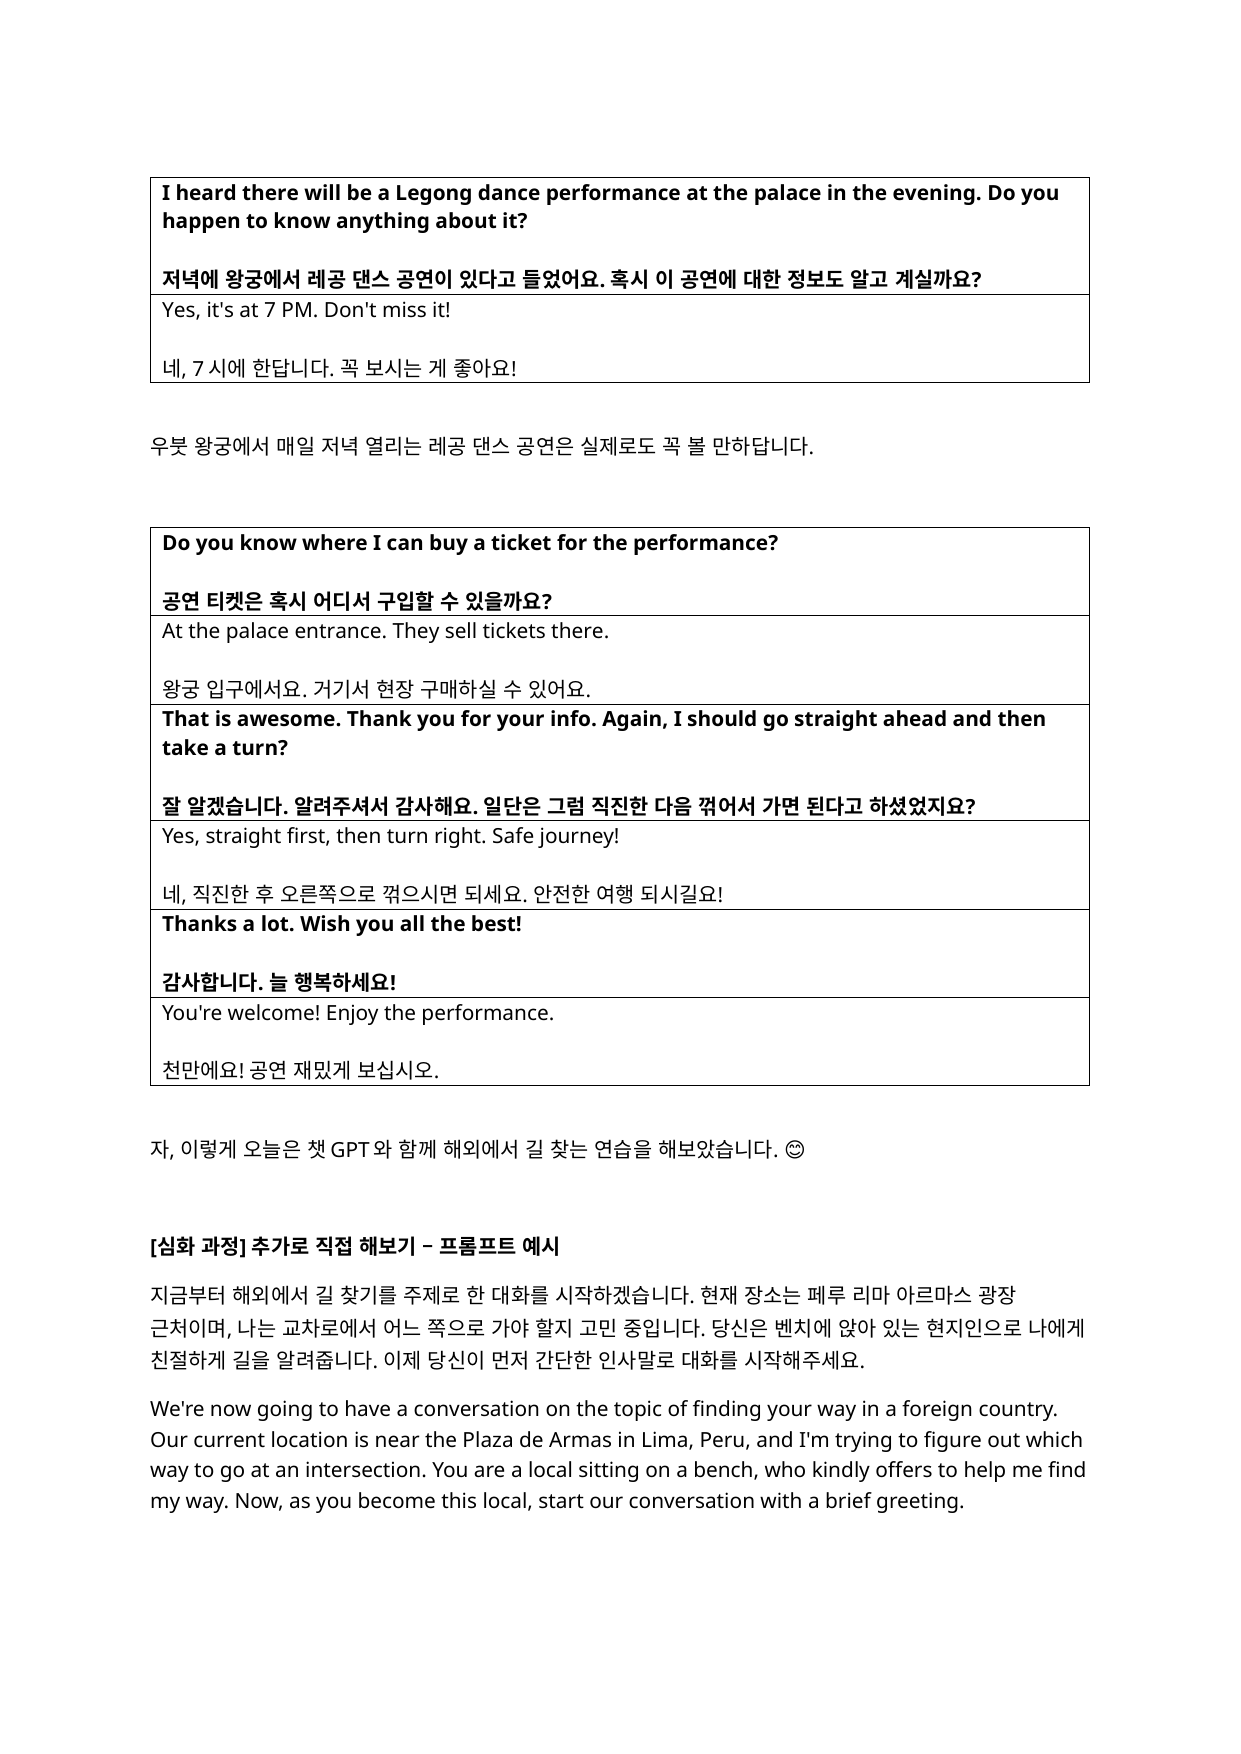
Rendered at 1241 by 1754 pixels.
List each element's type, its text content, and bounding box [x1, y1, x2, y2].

text 지금부터 해외에서 길 찾기를 주제로 한 대화를 시작하겠습니다. 현재 장소는 페루 리마 아르마스 광장 근처이며, 나는 교차로에서 어느 쪽으로 가야 할지 고민 중입니다. 당신은 벤치에 앉아 있는 현지인으로 나에게 친절하게 길을 알려줍니다. 이제 당신이 먼저 간단한 인사말로 대화를 시작해주세요. [150, 1279, 1090, 1375]
table_cell I heard there will be a Legong dance performance at the palace in the evening. Do you happen to know anything about it? 저녁에 왕궁에서 레공 댄스 공연이 있다고 들었어요. 혹시 이 공연에 대한 정보도 알고 계실까요? [151, 178, 1089, 294]
table_cell Yes, straight first, then turn right. Safe journey! 네, 직진한 후 오른쪽으로 꺾으시면 되세요. 안전한 여행 되시길요! [151, 821, 1089, 908]
text 자, 이렇게 오늘은 챗GPT와 함께 해외에서 길 찾는 연습을 해보았습니다. [150, 1133, 1090, 1163]
table_cell Yes, it's at 7 PM. Don't miss it! 네, 7시에 한답니다. 꼭 보시는 게 좋아요! [151, 295, 1089, 382]
text [심화 과정] 추가로 직접 해보기 – 프롬프트 예시 [150, 1230, 1090, 1260]
table_header Do you know where I can buy a ticket for the performance? 공연 티켓은 혹시 어디서 구입할 수 있을까요? [151, 528, 1089, 615]
table_cell You're welcome! Enjoy the performance. 천만에요! 공연 재밌게 보십시오. [151, 998, 1089, 1085]
text 우붓 왕궁에서 매일 저녁 열리는 레공 댄스 공연은 실제로도 꼭 볼 만하답니다. [150, 430, 1090, 461]
table_cell At the palace entrance. They sell tickets there. 왕궁 입구에서요. 거기서 현장 구매하실 수 있어요. [151, 616, 1089, 703]
table_cell Thanks a lot. Wish you all the best! 감사합니다. 늘 행복하세요! [151, 910, 1089, 997]
text We're now going to have a conversation on the topic of finding your way in a foreign country. Our current location is near the Plaza de Armas in Lima, Peru, and I'm trying to figure out which way to go at an intersection. You are a local sitting on a bench, who kindly offers to help me find my way. Now, as you become this local, start our conversation with a brief greeting. [150, 1394, 1090, 1514]
table_cell That is awesome. Thank you for your info. Again, I should go straight ahead and then take a turn? 잘 알겠습니다. 알려주셔서 감사해요. 일단은 그럼 직진한 다음 꺾어서 가면 된다고 하셨었지요? [151, 705, 1089, 820]
